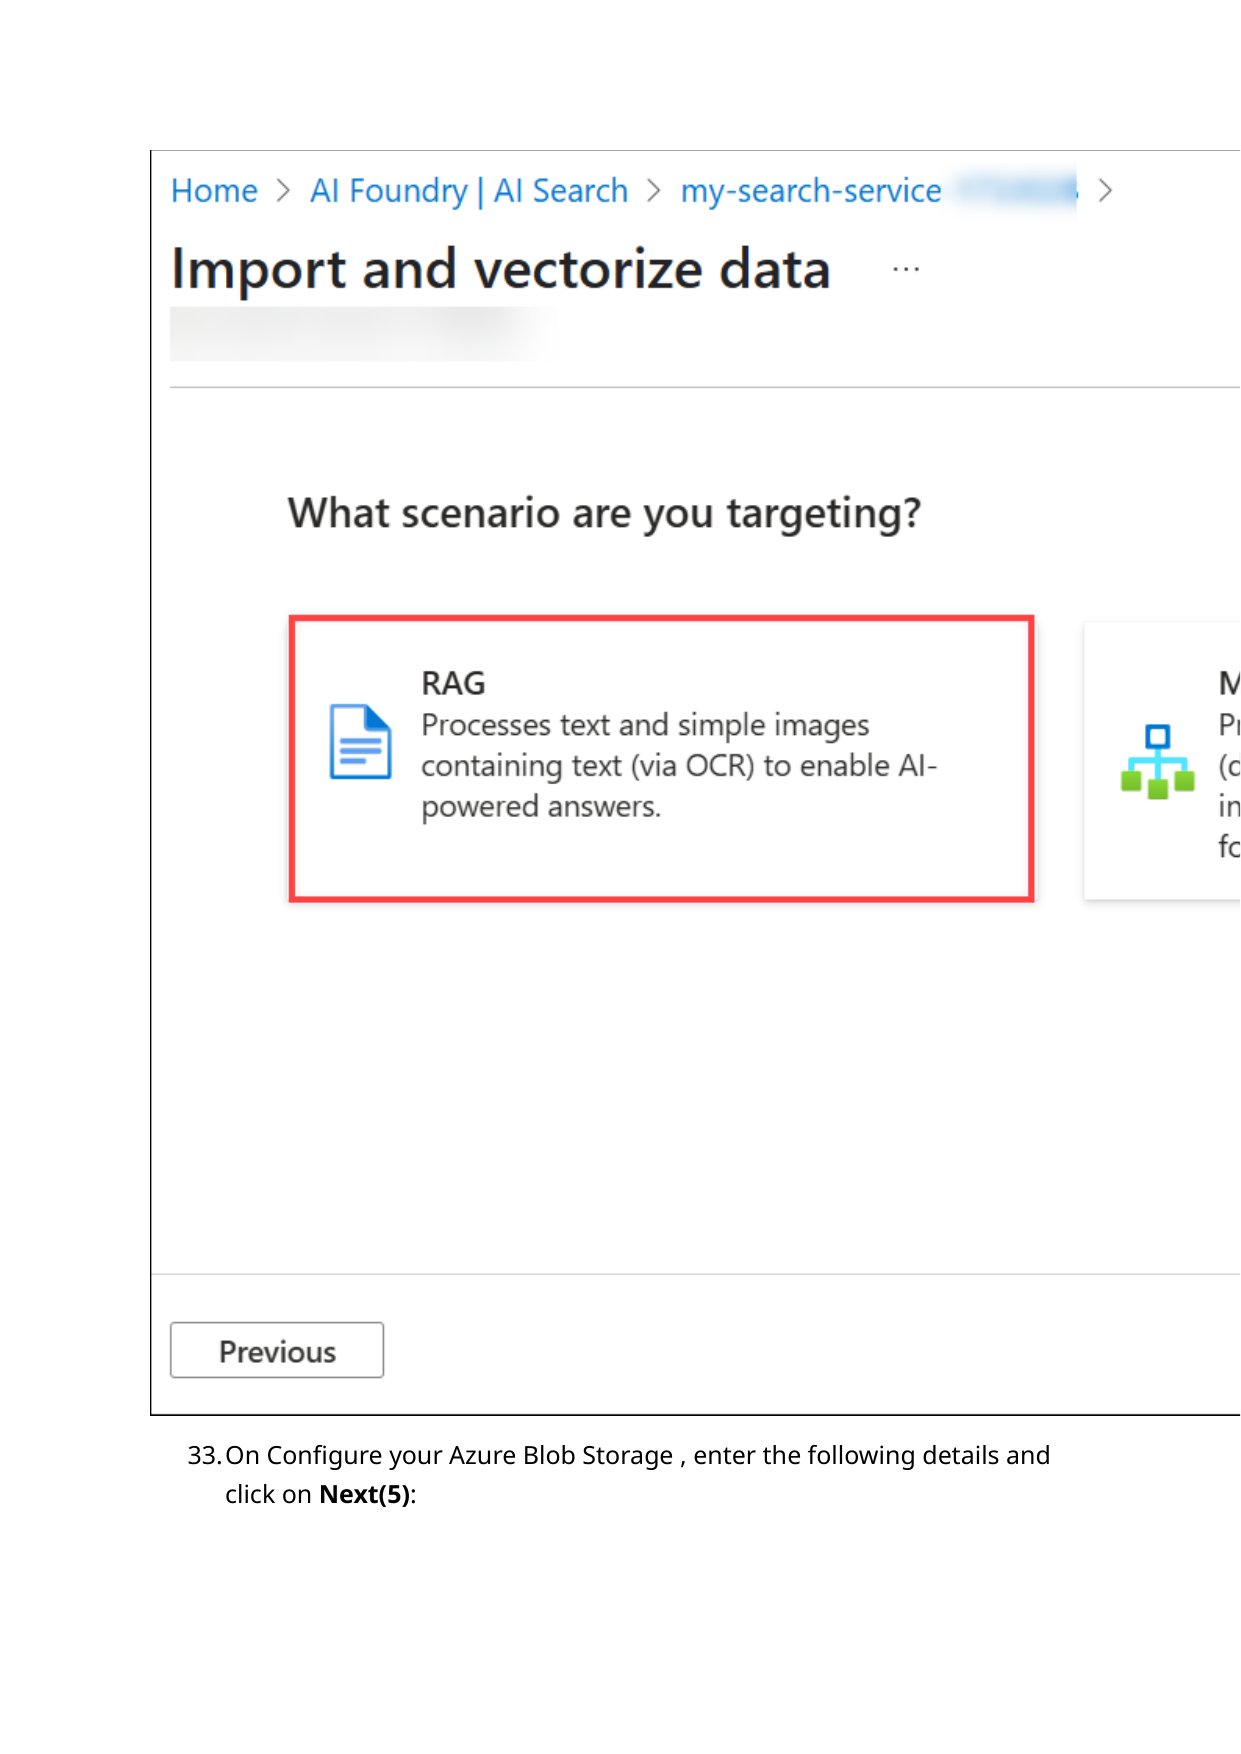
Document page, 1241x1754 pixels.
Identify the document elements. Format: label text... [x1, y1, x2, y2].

picture [150, 150, 1241, 1416]
list On Configure your Azure Blob Storage , enter the following details and click on Next(5): [187, 1437, 1090, 1511]
